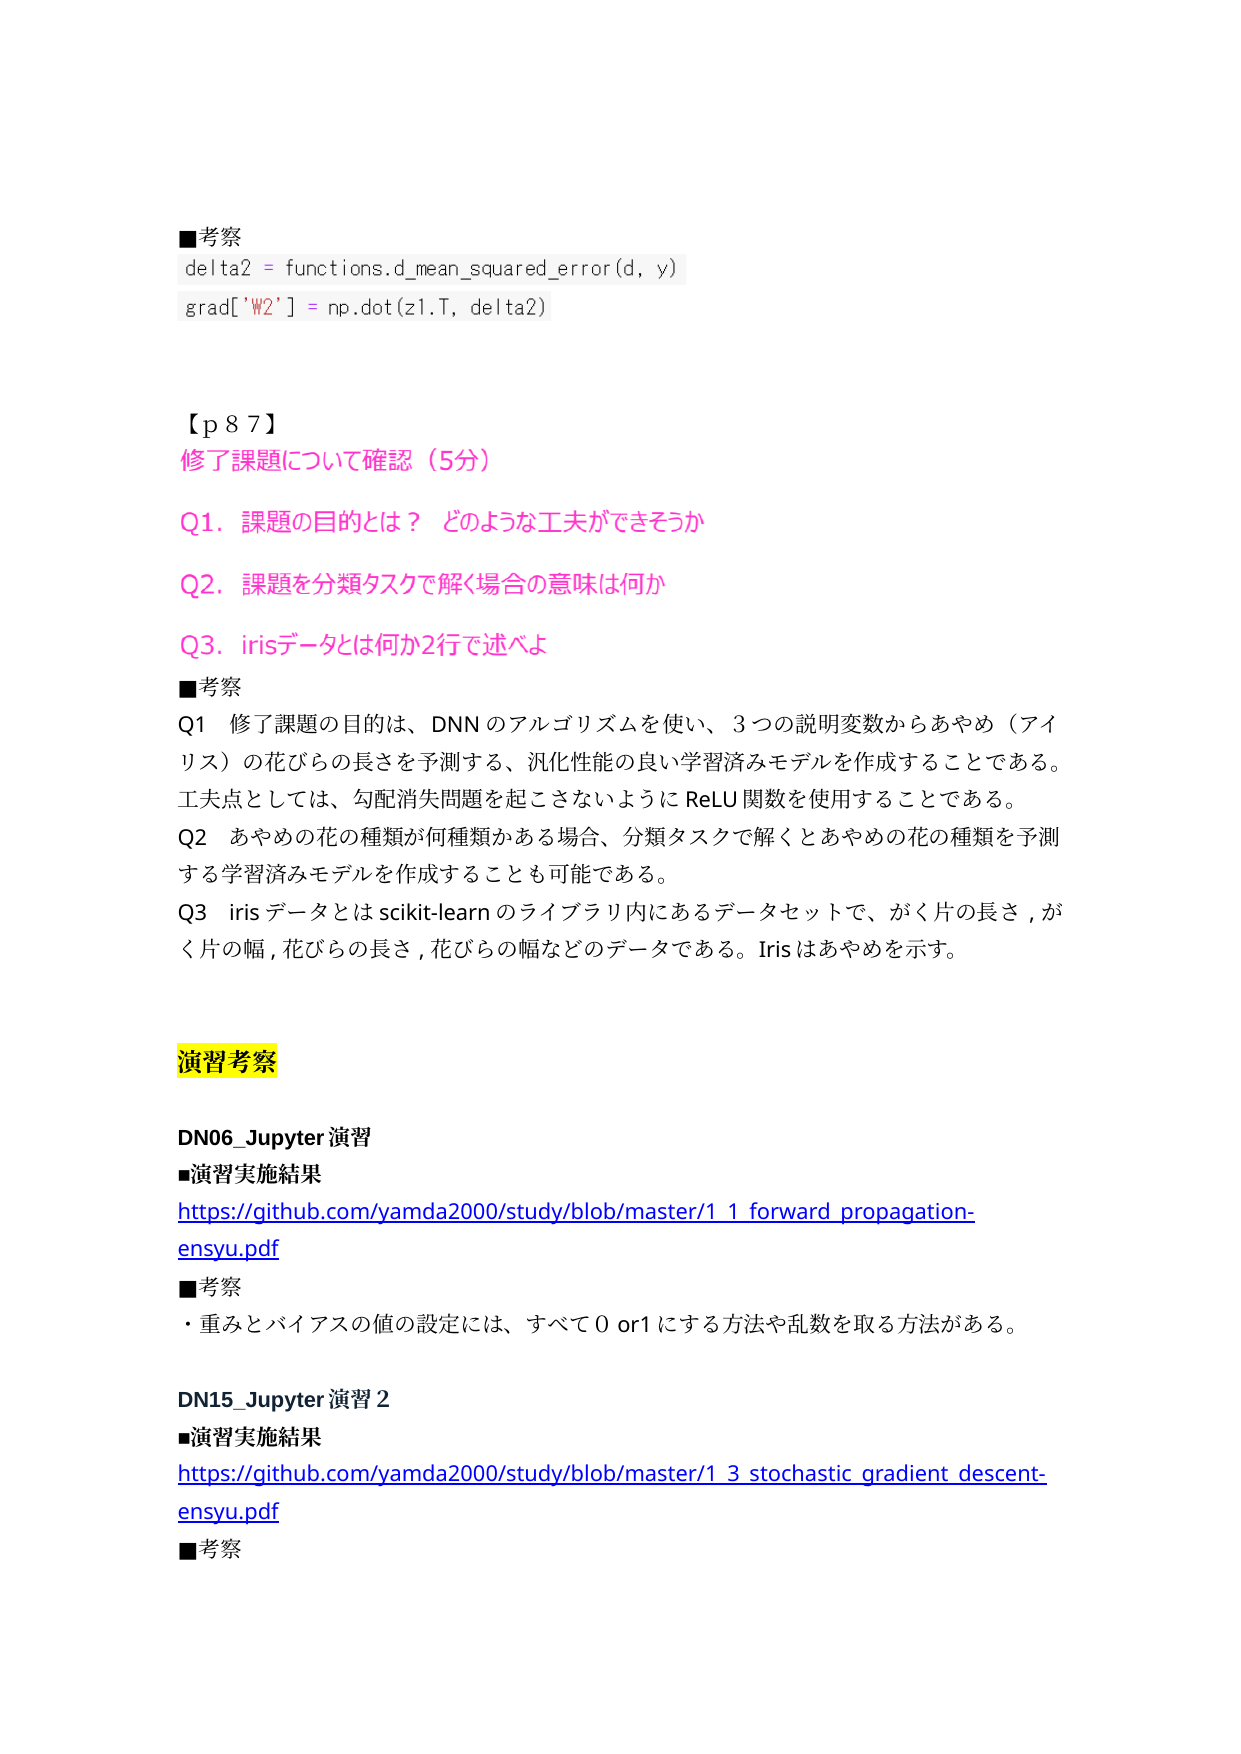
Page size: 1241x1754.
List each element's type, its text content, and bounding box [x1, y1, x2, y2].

text Q2 あやめの花の種類が何種類かある場合、分類タスクで解くとあやめの花の種類を予測する学習済みモデルを作成することも可能である。 [177, 817, 1063, 892]
text ■考察 [177, 1529, 1063, 1567]
text 工夫点としては、勾配消失問題を起こさないようにReLU関数を使用することである。 [177, 779, 1063, 817]
text ■演習実施結果 [177, 1417, 1063, 1454]
text ■考察 [177, 217, 1063, 254]
picture [177, 254, 687, 285]
text DN15_Jupyter演習２ [177, 1379, 1063, 1417]
text ■考察 [177, 1267, 1063, 1304]
text ・重みとバイアスの値の設定には、すべて０or1にする方法や乱数を取る方法がある。 [177, 1304, 1063, 1342]
text ■考察 [177, 667, 1063, 704]
text https://github.com/yamda2000/study/blob/master/1_3_stochastic_gradient_descent-ensyu.pdf [177, 1454, 1063, 1529]
picture [177, 441, 729, 662]
text https://github.com/yamda2000/study/blob/master/1_1_forward_propagation-ensyu.pdf [177, 1192, 1063, 1267]
text Q1 修了課題の目的は、DNNのアルゴリズムを使い、３つの説明変数からあやめ（アイリス）の花びらの長さを予測する、汎化性能の良い学習済みモデルを作成することである。 [177, 704, 1063, 779]
text ■演習実施結果 [177, 1154, 1063, 1192]
text 【ｐ８７】 [177, 404, 1063, 442]
text Q3 irisデータとはscikit-learnのライブラリ内にあるデータセットで、がく片の長さ , がく片の幅 , 花びらの長さ , 花びらの幅などのデータである。Irisはあやめを示す。 [177, 892, 1063, 967]
text DN06_Jupyter演習 [177, 1117, 1063, 1154]
picture [177, 291, 552, 321]
text 演習考察 [177, 1042, 1063, 1079]
